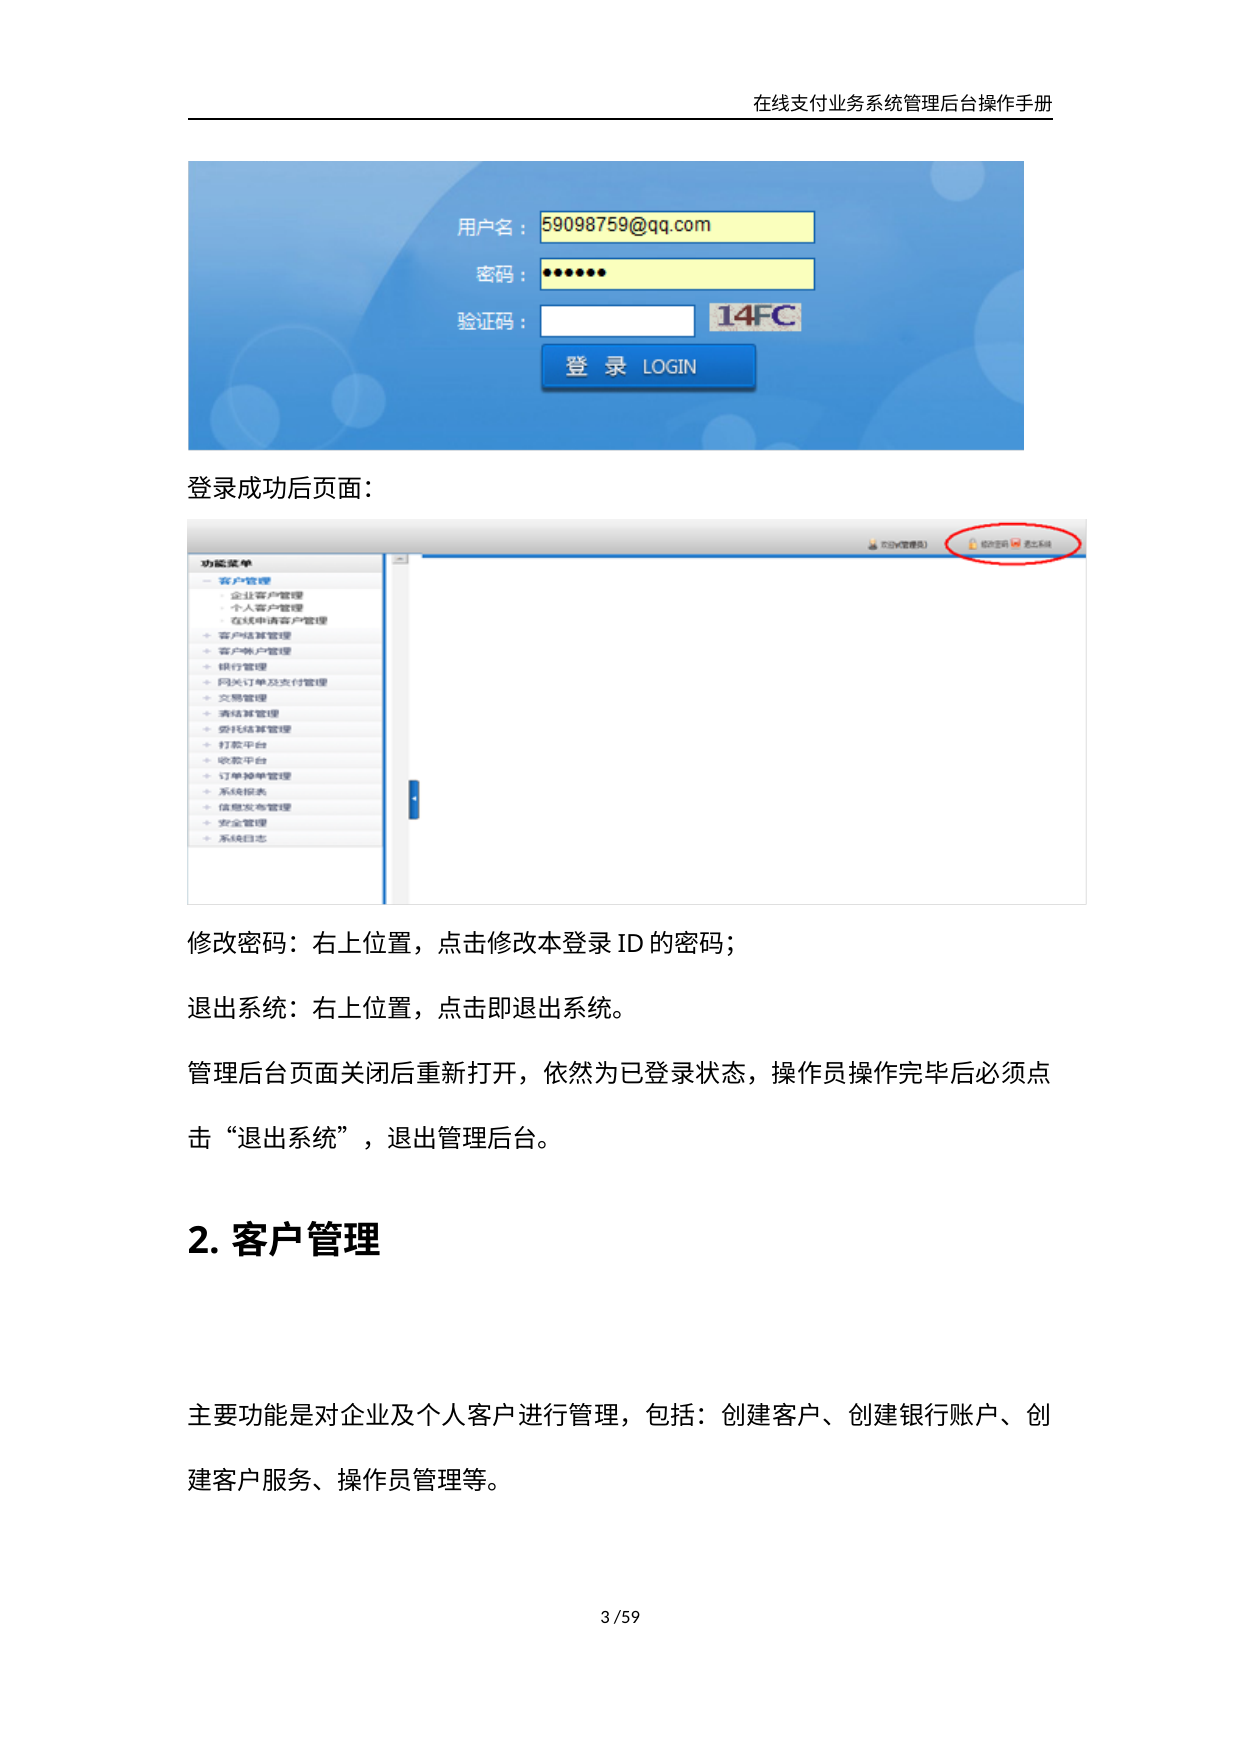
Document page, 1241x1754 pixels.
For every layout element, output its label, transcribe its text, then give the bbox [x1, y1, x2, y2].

text 主要功能是对企业及个人客户进行管理，包括：创建客户、创建银行账户、创建客户服务、操作员管理等。 [187, 1381, 1053, 1511]
text 管理后台页面关闭后重新打开，依然为已登录状态，操作员操作完毕后必须点击“退出系统”，退出管理后台。 [187, 1039, 1053, 1169]
text 登录成功后页面： [187, 454, 1053, 519]
picture [187, 519, 1088, 906]
text 修改密码：右上位置，点击修改本登录ID的密码； [187, 909, 1053, 974]
list 客户管理 [187, 1205, 1053, 1270]
text 退出系统：右上位置，点击即退出系统。 [187, 974, 1053, 1039]
picture [187, 161, 1024, 452]
